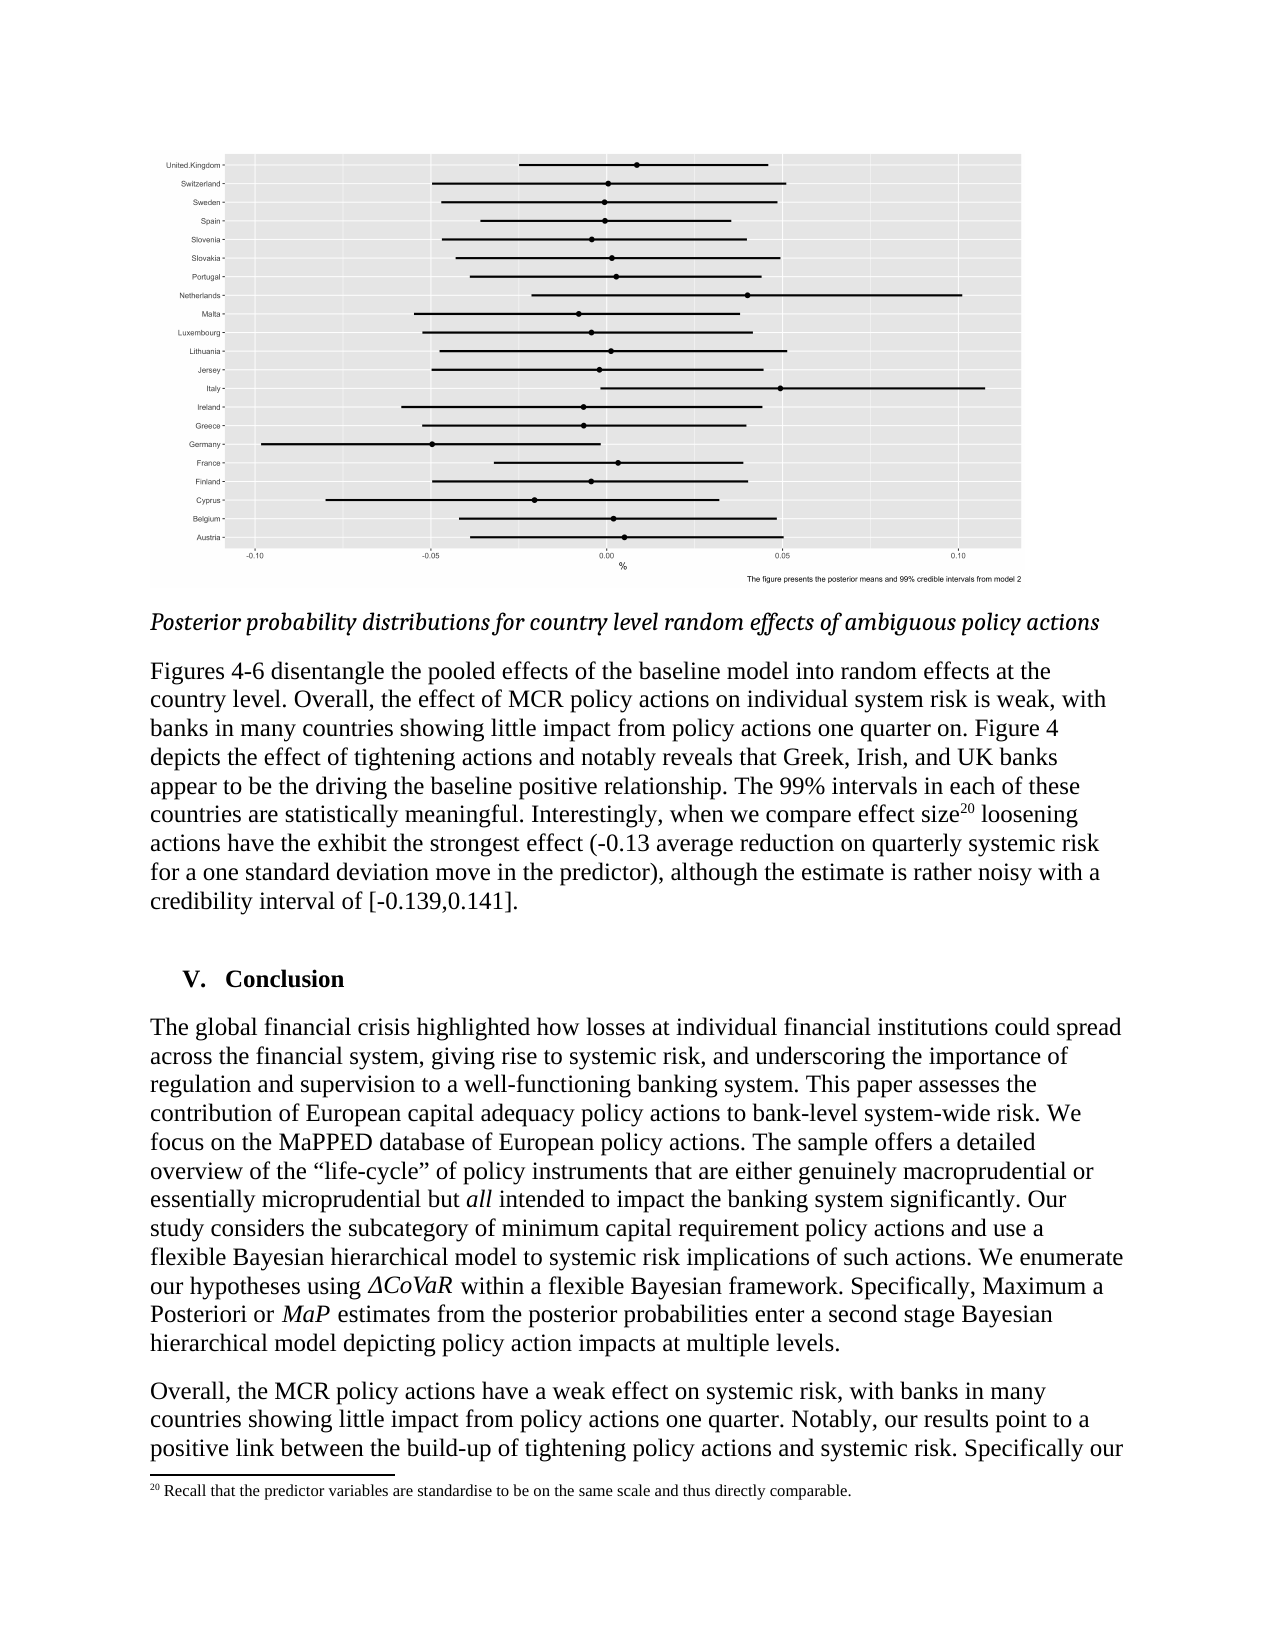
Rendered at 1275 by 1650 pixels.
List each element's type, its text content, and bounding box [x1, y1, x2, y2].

text The global financial crisis highlighted how losses at individual financial institutions could spread across the financial system, giving rise to systemic risk, and underscoring the importance of regulation and supervision to a well-functioning banking system. This paper assesses the contribution of European capital adequacy policy actions to bank-level system-wide risk. We focus on the MaPPED database of European policy actions. The sample offers a detailed overview of the “life-cycle” of policy instruments that are either genuinely macroprudential or essentially microprudential but all intended to impact the banking system significantly. Our study considers the subcategory of minimum capital requirement policy actions and use a flexible Bayesian hierarchical model to systemic risk implications of such actions. We enumerate our hypotheses using within a flexible Bayesian framework. Specifically, Maximum a Posteriori or estimates from the posterior probabilities enter a second stage Bayesian hierarchical model depicting policy action impacts at multiple levels. [150, 1012, 1125, 1357]
text Posterior probability distributions for country level random effects of ambiguous policy actions [150, 608, 1125, 637]
text Figures 4-6 disentangle the pooled effects of the baseline model into random effects at the country level. Overall, the effect of MCR policy actions on individual system risk is weak, with banks in many countries showing little impact from policy actions one quarter on. Figure 4 depicts the effect of tightening actions and notably reveals that Greek, Irish, and UK banks appear to be the driving the baseline positive relationship. The 99% intervals in each of these countries are statistically meaningful. Interestingly, when we compare effect size loosening actions have the exhibit the strongest effect (-0.13 average reduction on quarterly systemic risk for a one standard deviation move in the predictor), although the estimate is rather noisy with a credibility interval of [-0.139,0.141]. [150, 656, 1125, 914]
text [150, 1376, 1125, 1462]
picture [150, 150, 1025, 588]
subtitle Conclusion [206, 964, 1125, 993]
